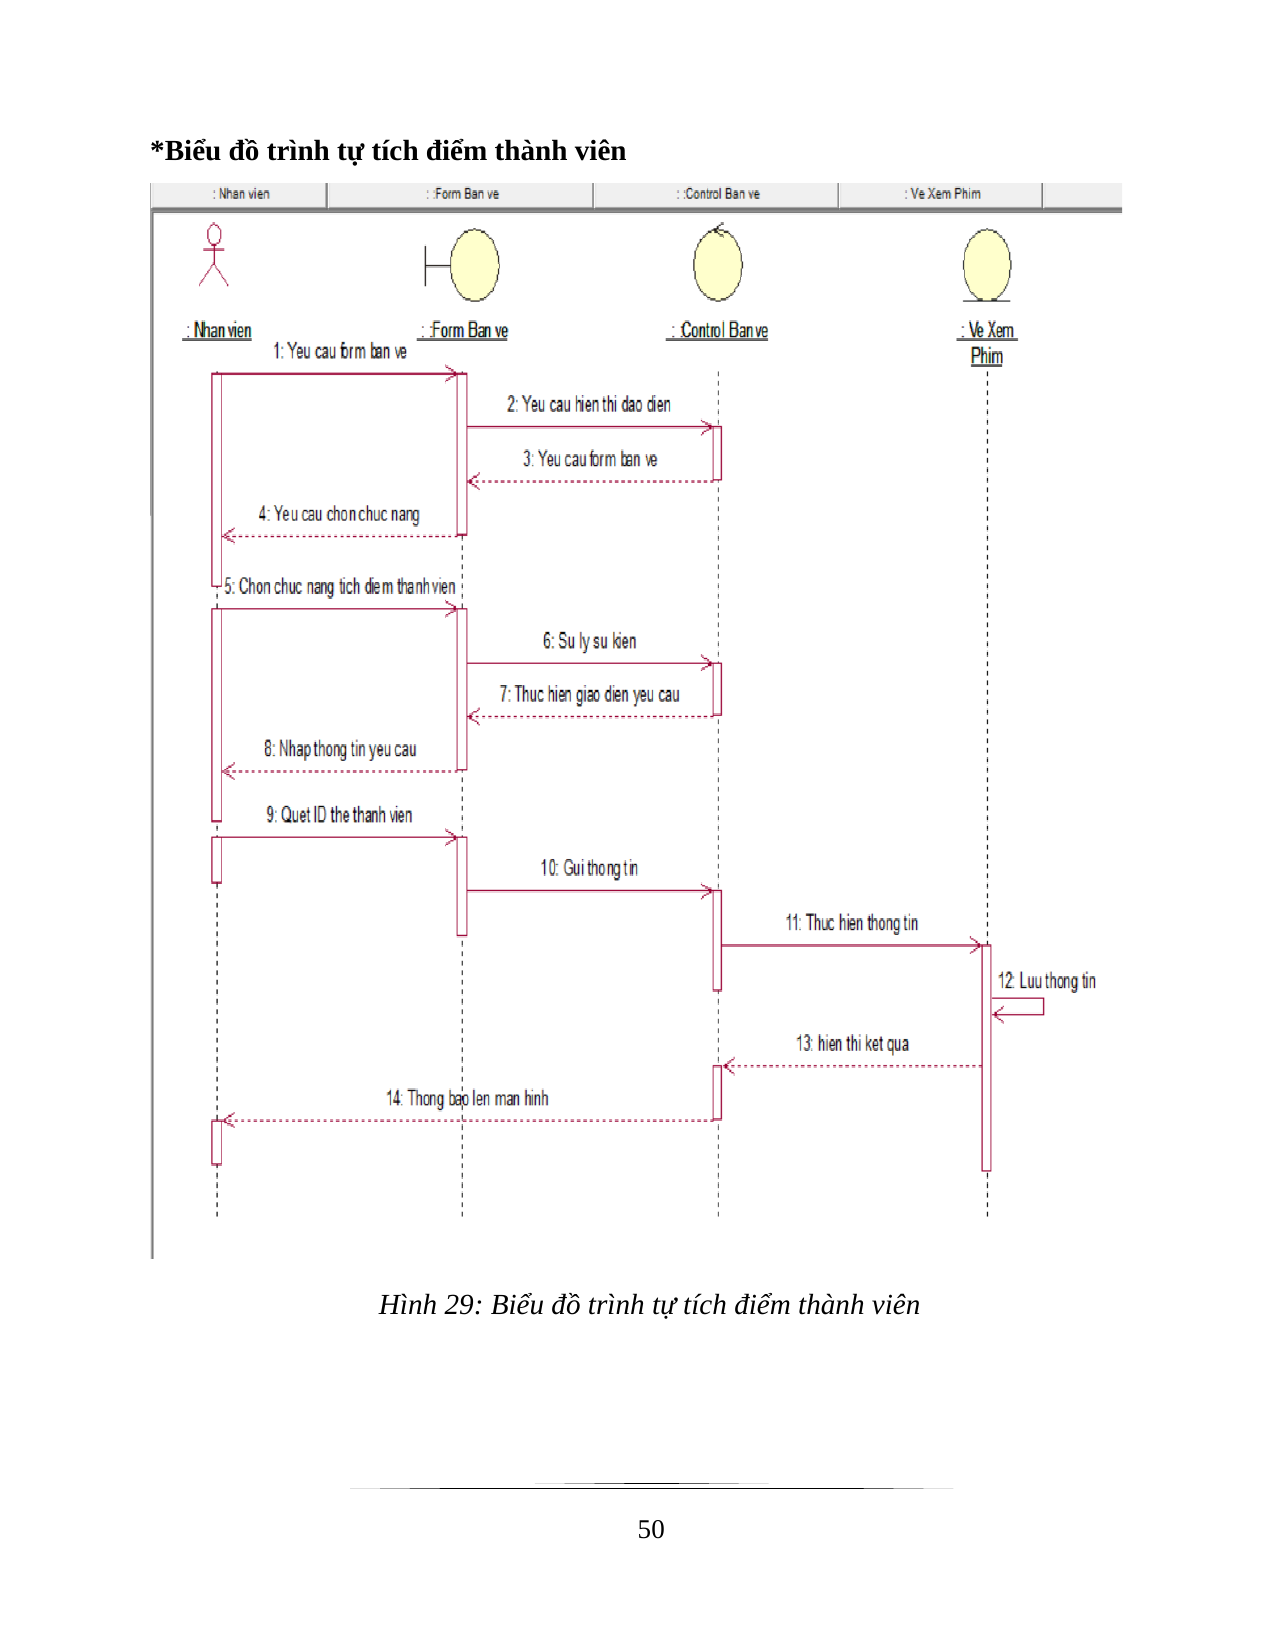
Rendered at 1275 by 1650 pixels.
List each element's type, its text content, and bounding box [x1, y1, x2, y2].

text *Biểu đồ trình tự tích điểm thành viên [150, 133, 1152, 166]
picture [150, 183, 1123, 1259]
text Hình 29: Biểu đồ trình tự tích điểm thành viên [150, 1287, 1152, 1320]
